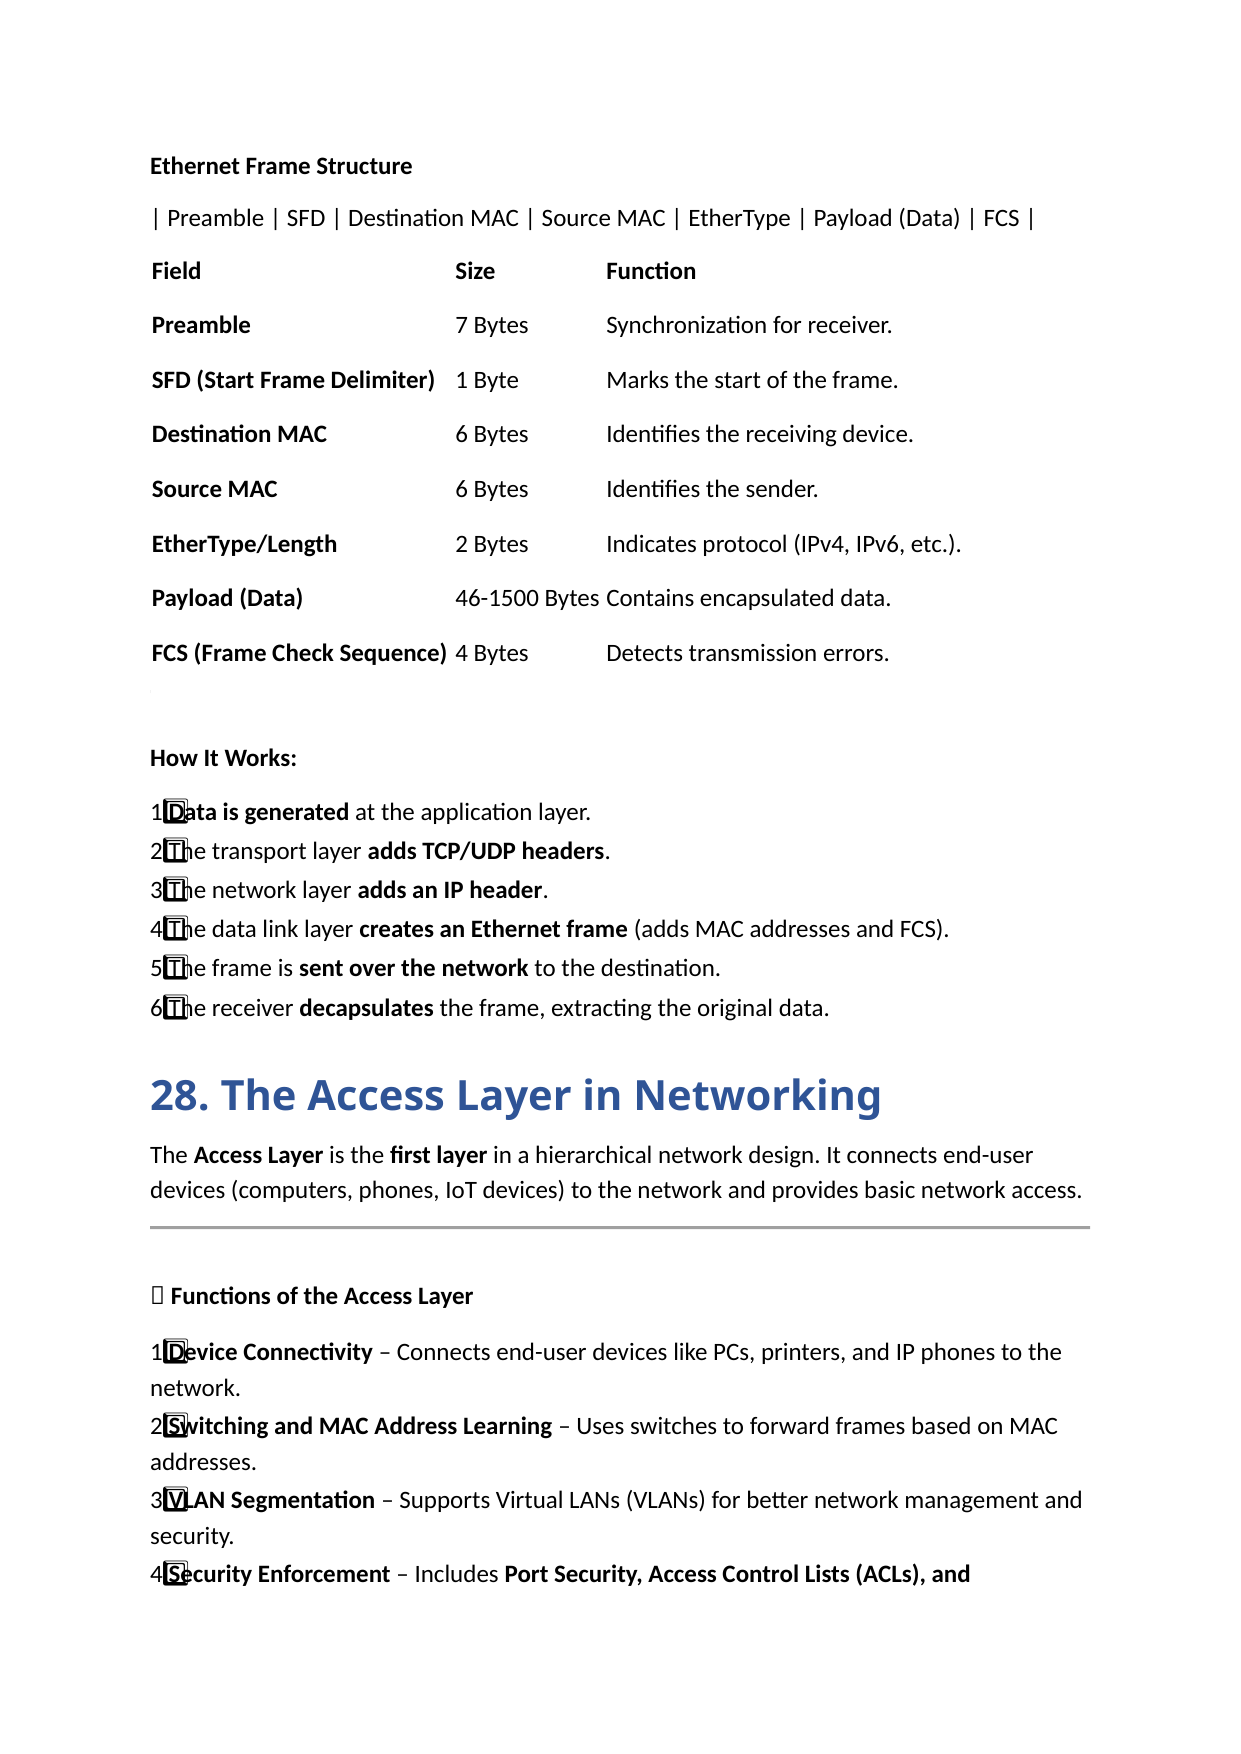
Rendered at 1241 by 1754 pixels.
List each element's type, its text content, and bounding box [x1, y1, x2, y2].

text 📌 Functions of the Access Layer [150, 1278, 1090, 1312]
text The Access Layer is the first layer in a hierarchical network design. It connects end-user devices (computers, phones, IoT devices) to the network and provides basic network access. [150, 1139, 1090, 1205]
text 1️⃣ Data is generated at the application layer. 2️⃣ The transport layer adds TCP/UDP headers. 3️⃣ The network layer adds an IP header. 4️⃣ The data link layer creates an Ethernet frame (adds MAC addresses and FCS). 5️⃣ The frame is sent over the network to the destination. 6️⃣ The receiver decapsulates the frame, extracting the original data. [150, 793, 1090, 1023]
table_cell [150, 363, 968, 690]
text Ethernet Frame Structure [150, 150, 1090, 181]
text | Preamble | SFD | Destination MAC | Source MAC | EtherType | Payload (Data) | FCS | [150, 202, 1090, 232]
text How It Works: [150, 742, 1090, 772]
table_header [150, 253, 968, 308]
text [150, 1333, 1090, 1590]
subtitle 28. The Access Layer in Networking [150, 1066, 1090, 1123]
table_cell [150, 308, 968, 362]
